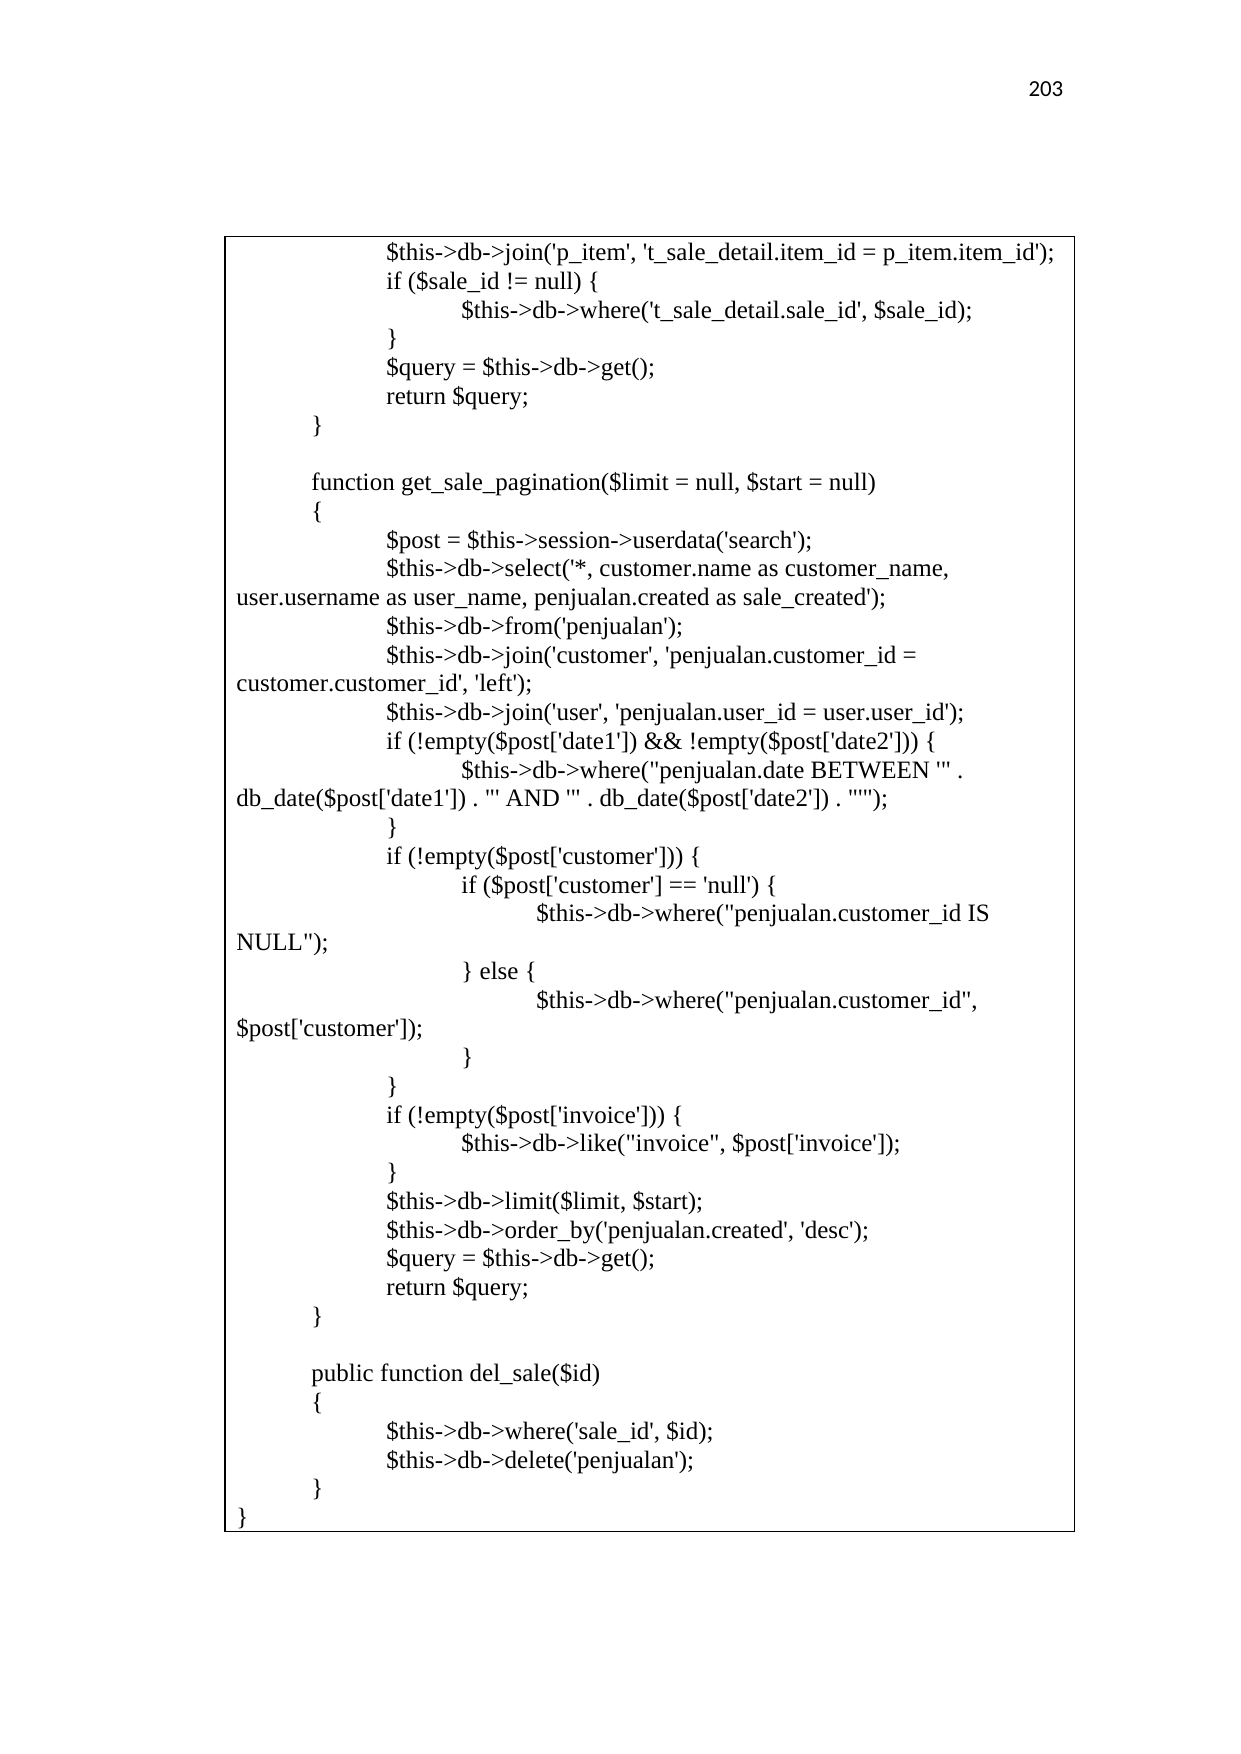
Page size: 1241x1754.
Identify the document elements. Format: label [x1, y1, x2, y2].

table_cell [226, 237, 1074, 1531]
